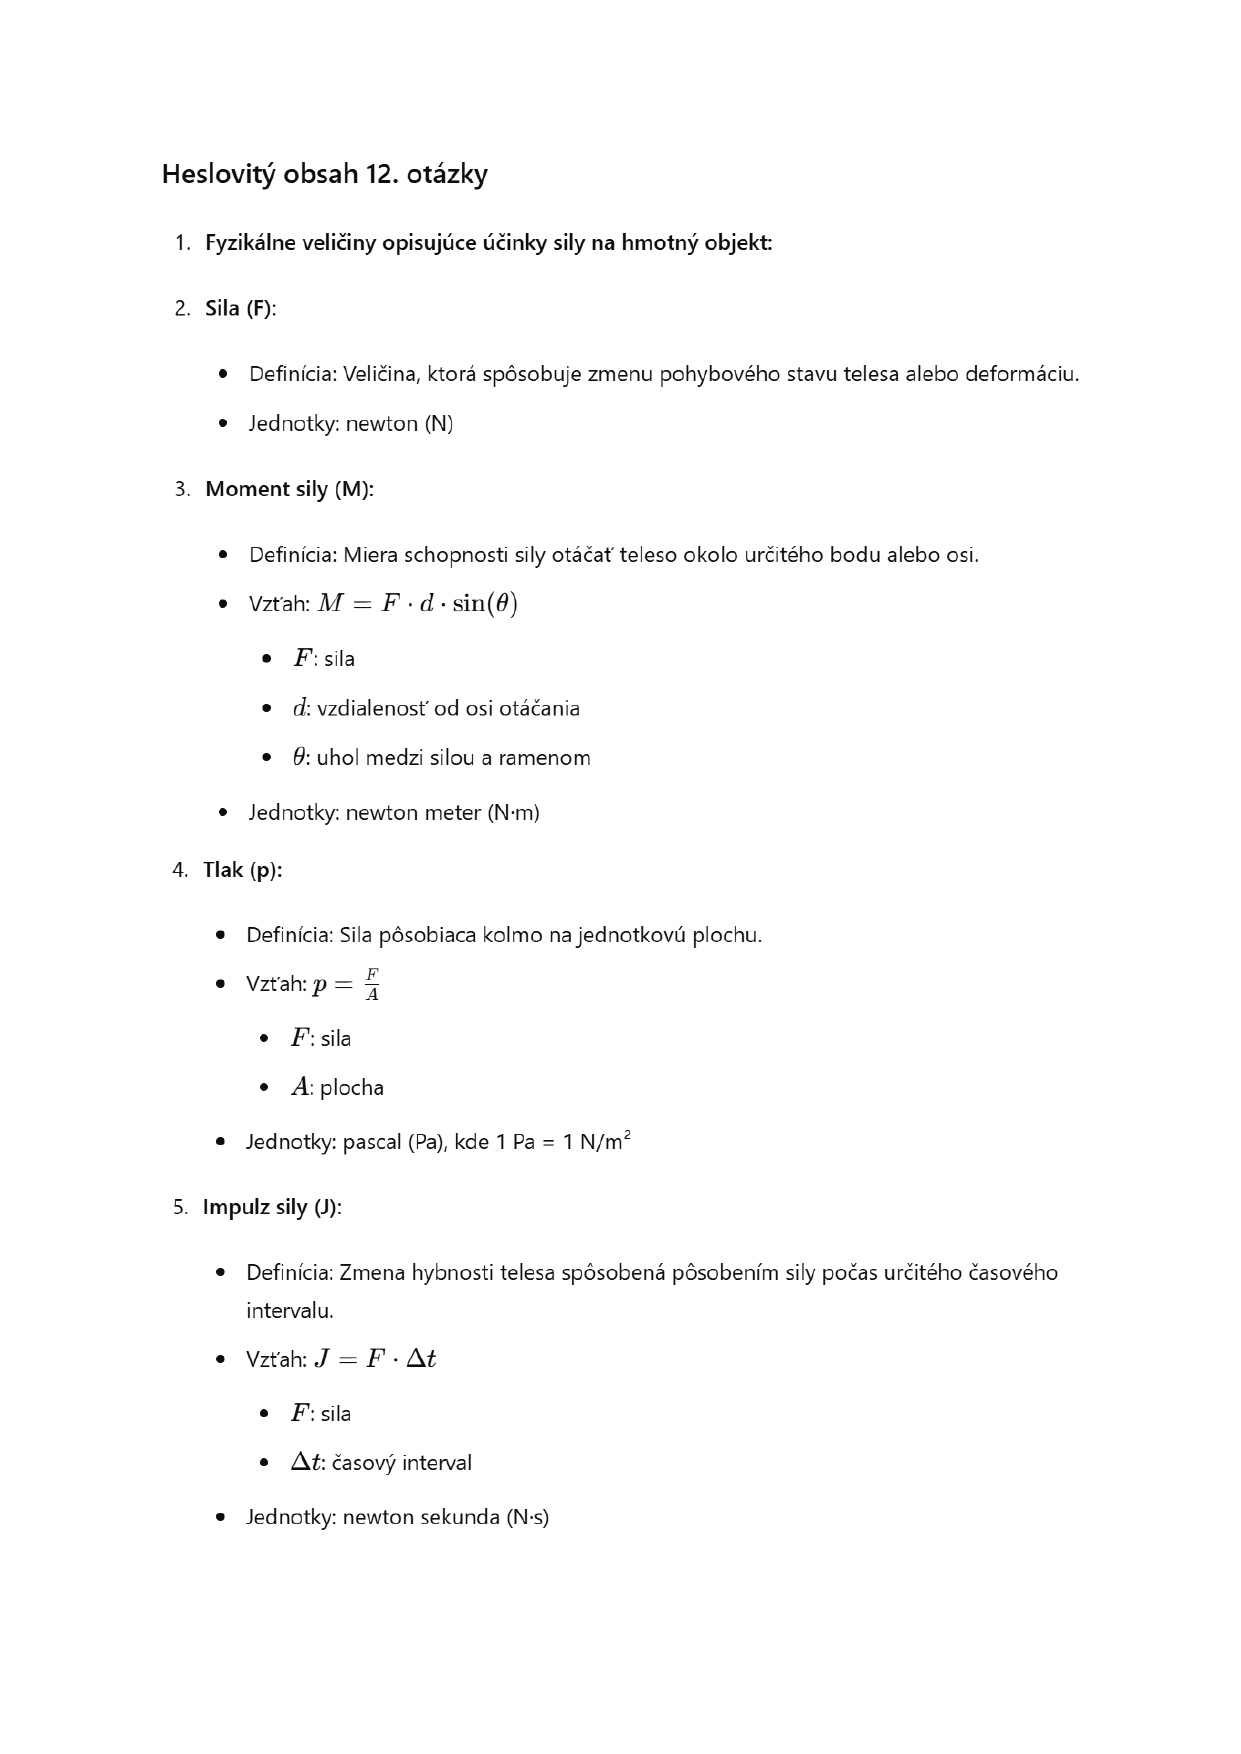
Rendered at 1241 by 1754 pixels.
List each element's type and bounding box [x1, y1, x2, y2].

picture [147, 147, 1093, 842]
picture [147, 843, 1093, 1543]
